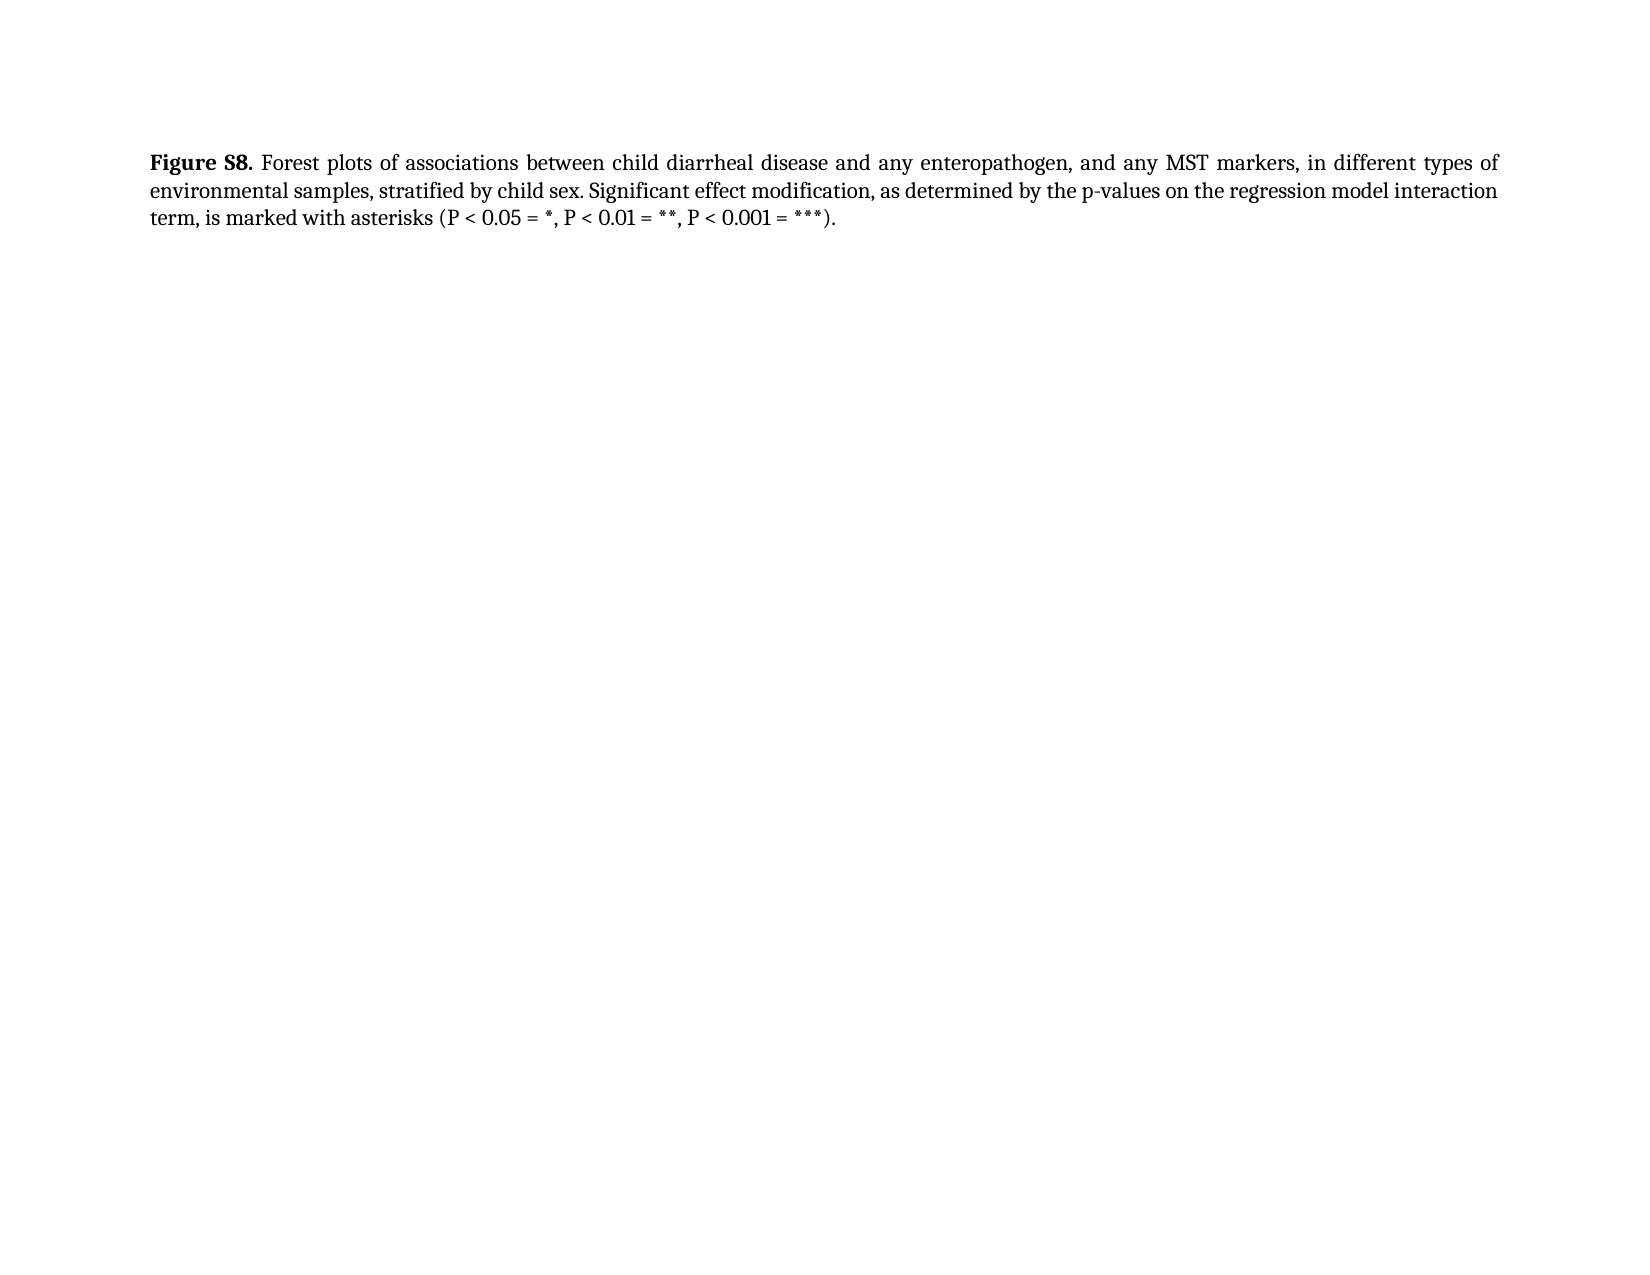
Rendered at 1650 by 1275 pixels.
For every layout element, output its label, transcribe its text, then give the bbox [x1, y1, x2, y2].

text Figure S8. Forest plots of associations between child diarrheal disease and any enteropathogen, and any MST markers, in different types of environmental samples, stratified by child sex. Significant effect modification, as determined by the p-values on the regression model interaction term, is marked with asterisks (P < 0.05 = *, P < 0.01 = **, P < 0.001 = ***). [150, 150, 1500, 232]
